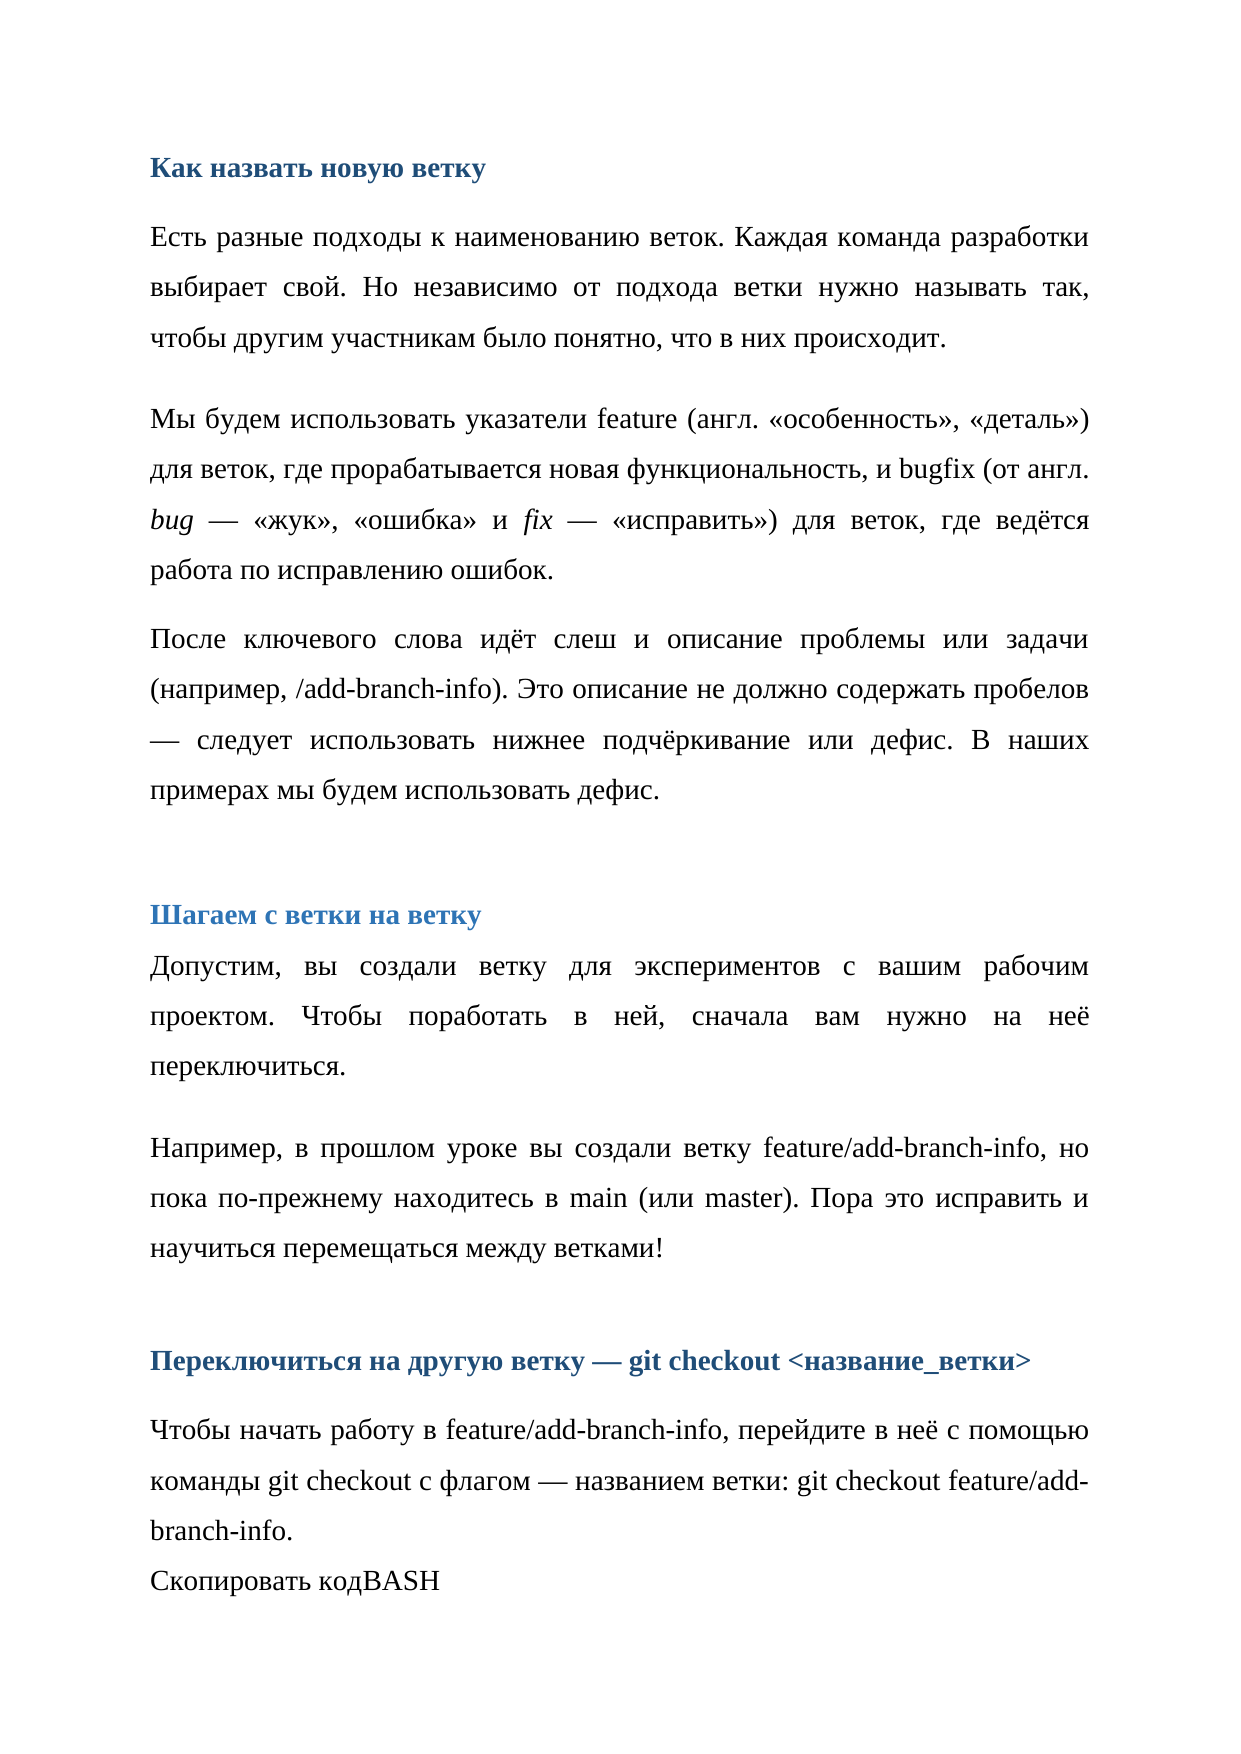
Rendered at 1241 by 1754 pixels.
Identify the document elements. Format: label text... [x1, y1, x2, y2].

text Чтобы начать работу в feature/add-branch-info, перейдите в неё с помощью команды git checkout с флагом — названием ветки: git checkout feature/add-branch-info. [150, 1412, 1090, 1547]
text Мы будем использовать указатели feature (англ. «особенность», «деталь») для веток, где прорабатывается новая функциональность, и bugfix (от англ. bug — «жук», «ошибка» и fix — «исправить») для веток, где ведётся работа по исправлению ошибок. [150, 401, 1090, 586]
text После ключевого слова идёт слеш и описание проблемы или задачи (например, /add-branch-info). Это описание не должно содержать пробелов — следует использовать нижнее подчёркивание или дефис. В наших примерах мы будем использовать дефис. [150, 621, 1090, 806]
text Скопировать кодBASH [150, 1563, 1090, 1597]
subtitle Как назвать новую ветку [150, 150, 1090, 183]
text Допустим, вы создали ветку для экспериментов с вашим рабочим проектом. Чтобы поработать в ней, сначала вам нужно на неё переключиться. [150, 948, 1090, 1082]
text Есть разные подходы к наименованию веток. Каждая команда разработки выбирает свой. Но независимо от подхода ветки нужно называть так, чтобы другим участникам было понятно, что в них происходит. [150, 219, 1090, 353]
text Например, в прошлом уроке вы создали ветку feature/add-branch-info, но пока по-прежнему находитесь в main (или master). Пора это исправить и научиться перемещаться между ветками! [150, 1130, 1090, 1264]
subtitle Шагаем с ветки на ветку [150, 897, 1090, 931]
subtitle Переключиться на другую ветку — git checkout <название_ветки> [150, 1343, 1090, 1377]
